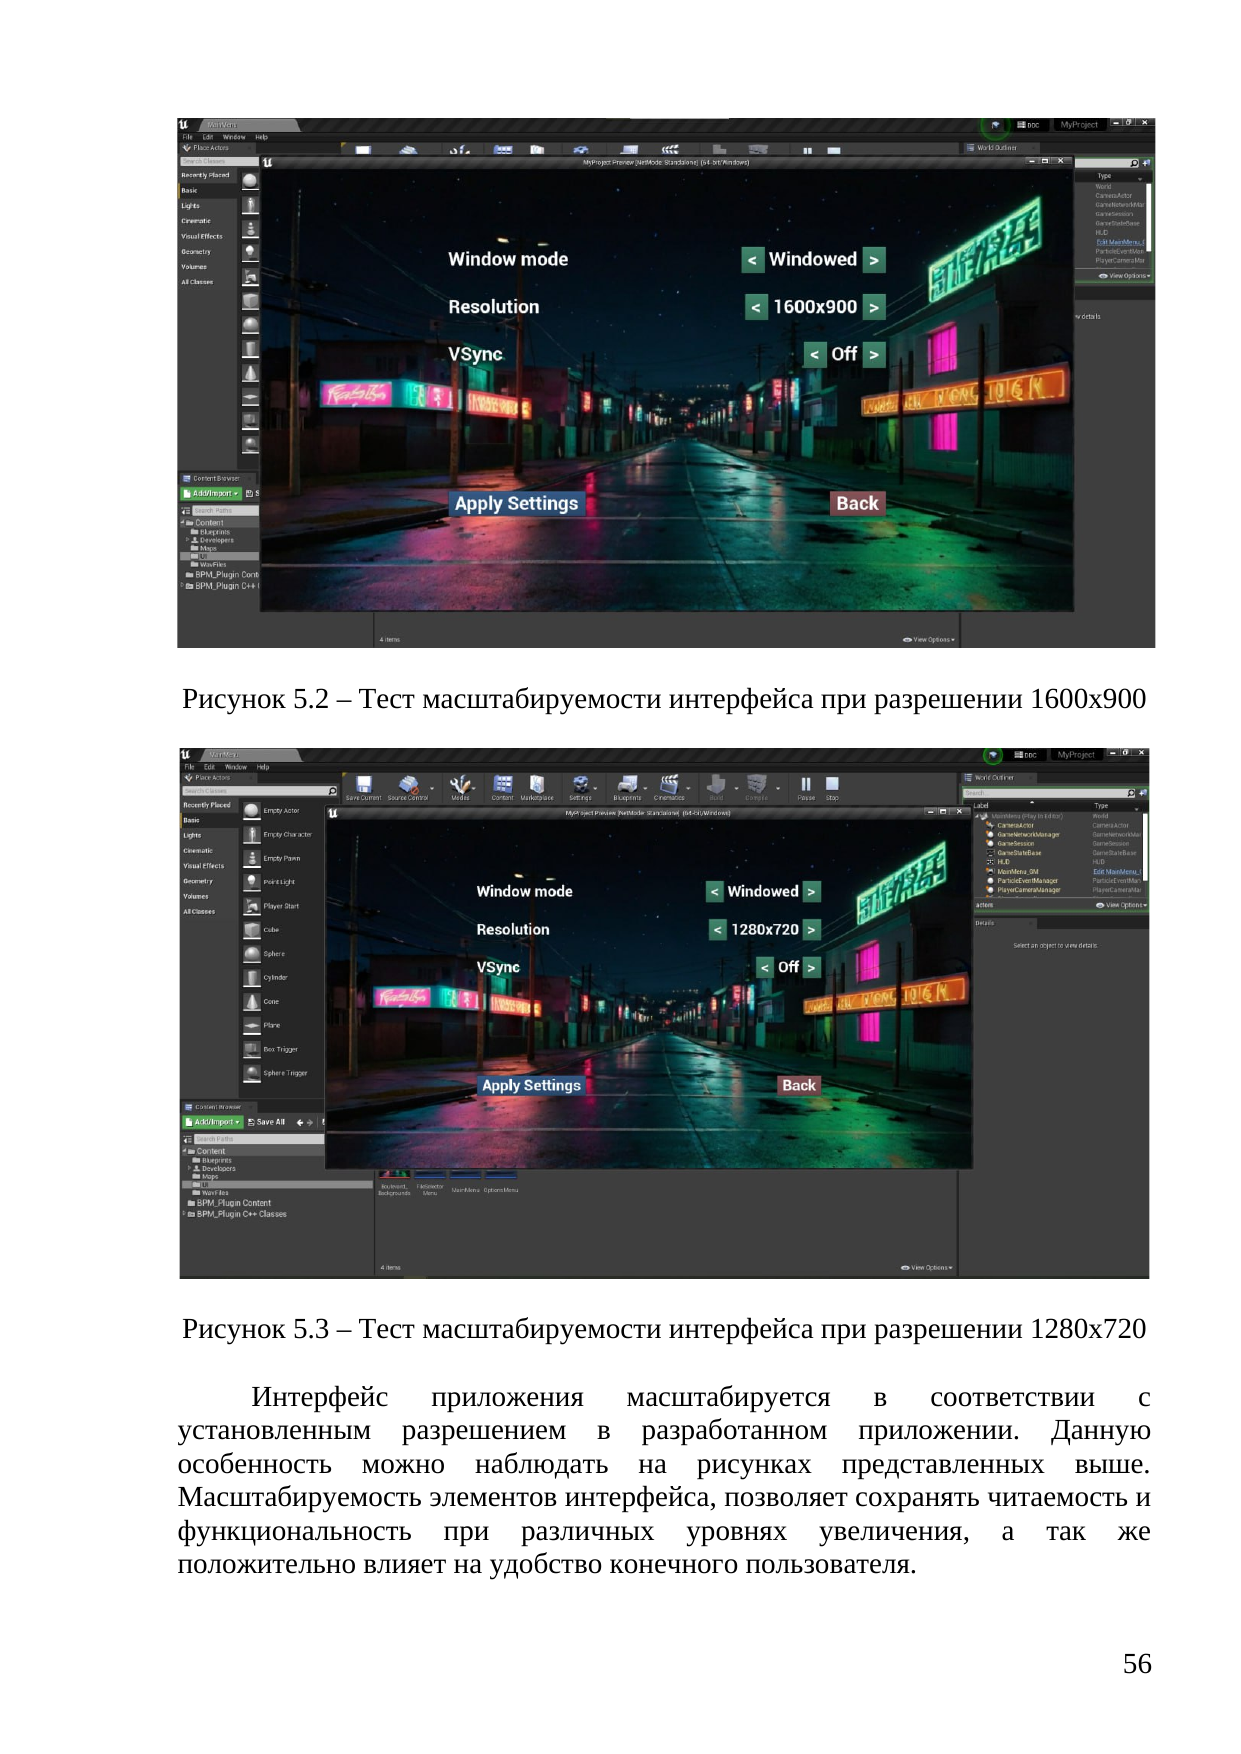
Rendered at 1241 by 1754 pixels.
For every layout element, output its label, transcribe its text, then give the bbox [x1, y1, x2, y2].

text Рисунок 5.2 – Тест масштабируемости интерфейса при разрешении 1600x900 [177, 681, 1152, 715]
picture [179, 748, 1150, 1279]
text Интерфейс приложения масштабируется в соответствии с установленным разрешением в разработанном приложении. Данную особенность можно наблюдать на рисунках представленных выше. Масштабируемость элементов интерфейса, позволяет сохранять читаемость и функциональность при различных уровнях увеличения, а так же положительно влияет на удобство конечного пользователя. [177, 1379, 1152, 1580]
text Рисунок 5.3 – Тест масштабируемости интерфейса при разрешении 1280х720 [177, 1312, 1152, 1345]
picture [177, 118, 1156, 648]
